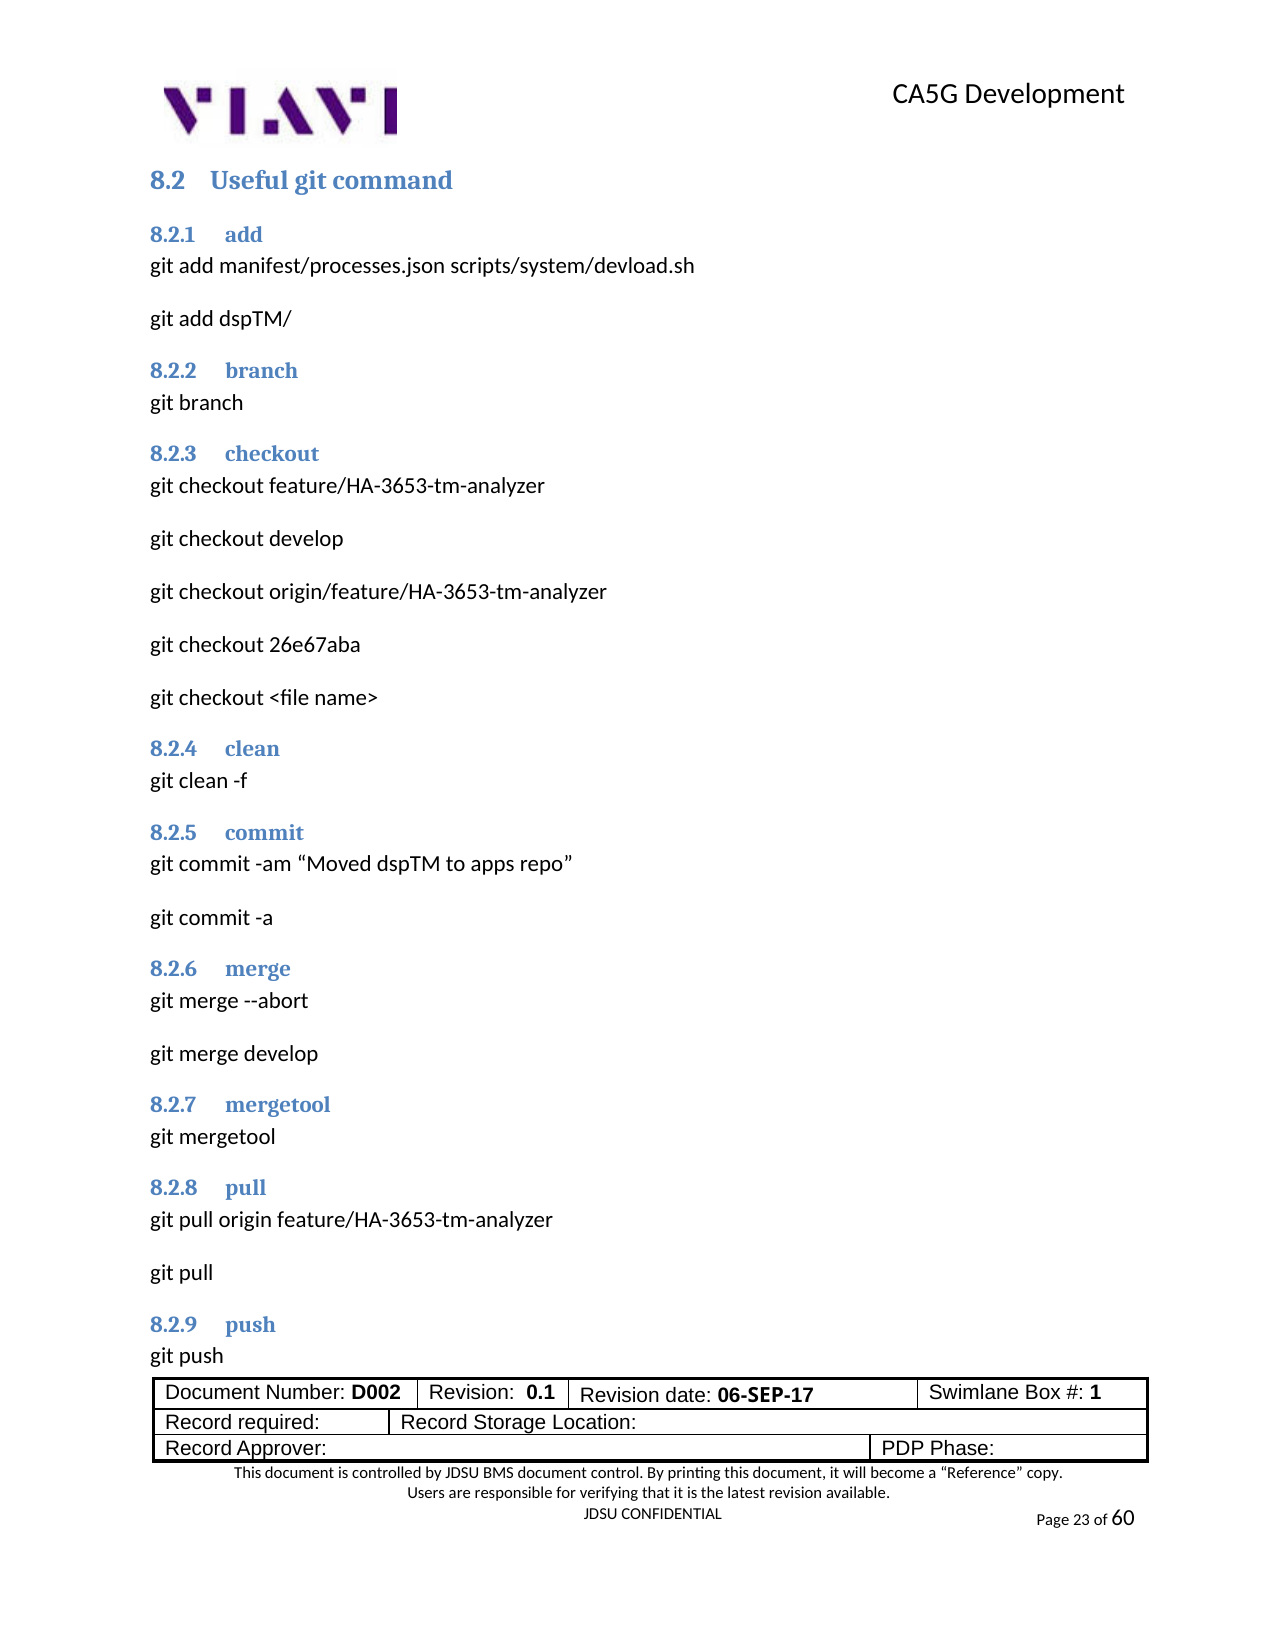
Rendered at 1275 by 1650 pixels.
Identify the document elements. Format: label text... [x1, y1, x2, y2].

picture [162, 68, 397, 146]
text git checkout origin/feature/HA-3653-tm-analyzer [150, 577, 1125, 605]
subtitle Useful git command [150, 165, 1125, 196]
text git branch [150, 388, 1125, 416]
text git merge --abort [150, 986, 1125, 1014]
subtitle clean [150, 736, 1125, 762]
subtitle push [150, 1311, 1125, 1338]
text git checkout <file name> [150, 683, 1125, 711]
text git clean -f [150, 766, 1125, 794]
text git merge develop [150, 1039, 1125, 1067]
subtitle commit [150, 819, 1125, 846]
text git pull [150, 1258, 1125, 1286]
text git checkout develop [150, 524, 1125, 552]
text git checkout 26e67aba [150, 630, 1125, 658]
text git commit -am “Moved dspTM to apps repo” [150, 849, 1125, 878]
text git checkout feature/HA-3653-tm-analyzer [150, 471, 1125, 499]
text git add dspTM/ [150, 304, 1125, 333]
subtitle mergetool [150, 1092, 1125, 1118]
subtitle branch [150, 358, 1125, 384]
text git add manifest/processes.json scripts/system/devload.sh [150, 252, 1125, 279]
subtitle checkout [150, 441, 1125, 467]
text git commit -a [150, 903, 1125, 931]
text git push [150, 1342, 1125, 1369]
text git pull origin feature/HA-3653-tm-analyzer [150, 1205, 1125, 1233]
text git mergetool [150, 1122, 1125, 1150]
subtitle pull [150, 1175, 1125, 1201]
subtitle merge [150, 956, 1125, 982]
subtitle add [150, 221, 1125, 248]
